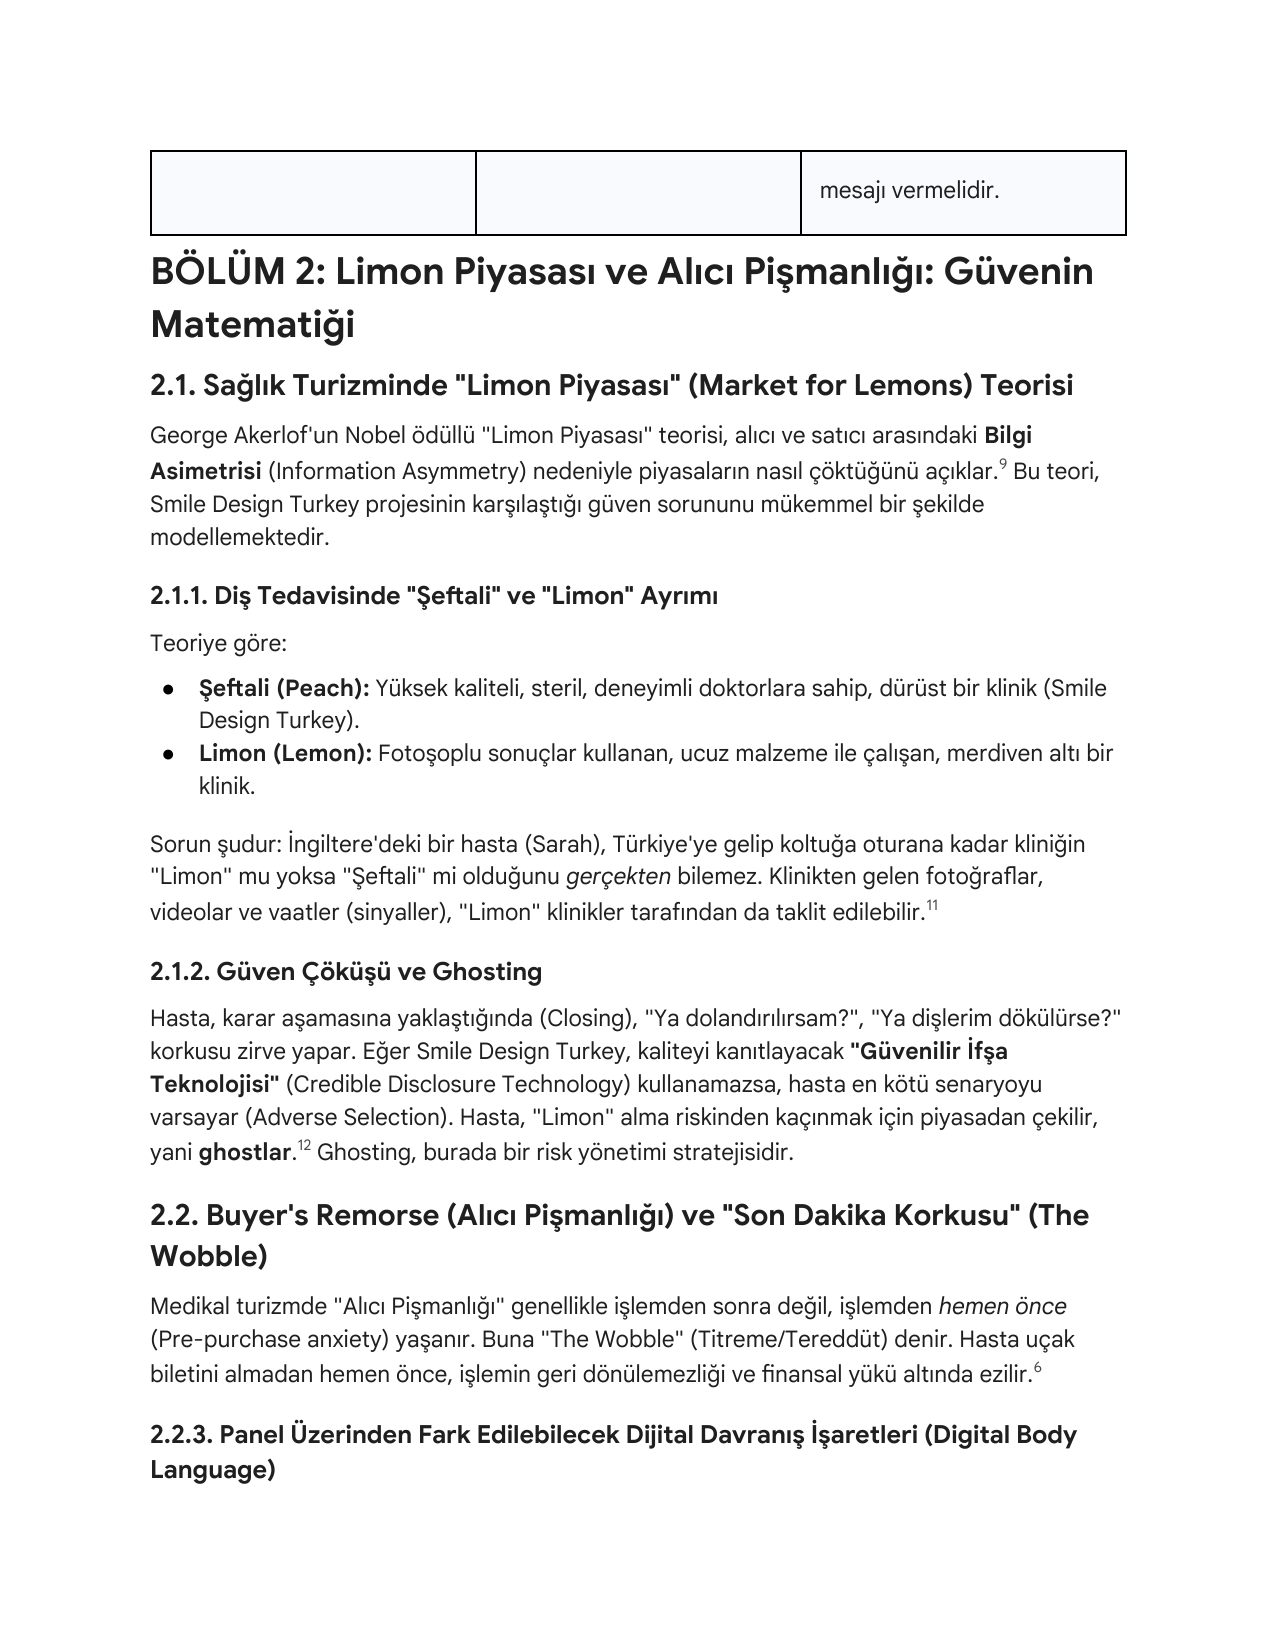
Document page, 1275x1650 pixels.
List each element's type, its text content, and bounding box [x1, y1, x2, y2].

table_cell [152, 152, 475, 234]
text Sorun şudur: İngiltere'deki bir hasta (Sarah), Türkiye'ye gelip koltuğa oturana kadar kliniğin "Limon" mu yoksa "Şeftali" mi olduğunu gerçekten bilemez. Klinikten gelen fotoğraflar, videolar ve vaatler (sinyaller), "Limon" klinikler tarafından da taklit edilebilir.11 [150, 830, 1125, 927]
list Limon (Lemon): Fotoşoplu sonuçlar kullanan, ucuz malzeme ile çalışan, merdiven altı bir klinik. [161, 739, 1125, 801]
text Teoriye göre: [150, 629, 1125, 658]
subtitle BÖLÜM 2: Limon Piyasası ve Alıcı Pişmanlığı: Güvenin Matematiği [150, 248, 1125, 348]
subtitle 2.2.3. Panel Üzerinden Fark Edilebilecek Dijital Davranış İşaretleri (Digital Body Language) [150, 1419, 1125, 1486]
subtitle 2.1.2. Güven Çöküşü ve Ghosting [150, 956, 1125, 988]
subtitle 2.2. Buyer's Remorse (Alıcı Pişmanlığı) ve "Son Dakika Korkusu" (The Wobble) [150, 1197, 1125, 1275]
list Şeftali (Peach): Yüksek kaliteli, steril, deneyimli doktorlara sahip, dürüst bir klinik (Smile Design Turkey). [161, 674, 1125, 736]
text Hasta, karar aşamasına yaklaştığında (Closing), "Ya dolandırılırsam?", "Ya dişlerim dökülürse?" korkusu zirve yapar. Eğer Smile Design Turkey, kaliteyi kanıtlayacak "Güvenilir İfşa Teknolojisi" (Credible Disclosure Technology) kullanamazsa, hasta en kötü senaryoyu varsayar (Adverse Selection). Hasta, "Limon" alma riskinden kaçınmak için piyasadan çekilir, yani ghostlar.12 Ghosting, burada bir risk yönetimi stratejisidir. [150, 1005, 1125, 1167]
subtitle 2.1. Sağlık Turizminde "Limon Piyasası" (Market for Lemons) Teorisi [150, 368, 1125, 404]
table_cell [802, 152, 1125, 234]
text George Akerlof'un Nobel ödüllü "Limon Piyasası" teorisi, alıcı ve satıcı arasındaki Bilgi Asimetrisi (Information Asymmetry) nedeniyle piyasaların nasıl çöktüğünü açıklar.9 Bu teori, Smile Design Turkey projesinin karşılaştığı güven sorununu mükemmel bir şekilde modellemektedir. [150, 422, 1125, 552]
subtitle 2.1.1. Diş Tedavisinde "Şeftali" ve "Limon" Ayrımı [150, 581, 1125, 612]
text Medikal turizmde "Alıcı Pişmanlığı" genellikle işlemden sonra değil, işlemden hemen önce (Pre-purchase anxiety) yaşanır. Buna "The Wobble" (Titreme/Tereddüt) denir. Hasta uçak biletini almadan hemen önce, işlemin geri dönülemezliği ve finansal yükü altında ezilir.6 [150, 1292, 1125, 1390]
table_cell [477, 152, 800, 234]
